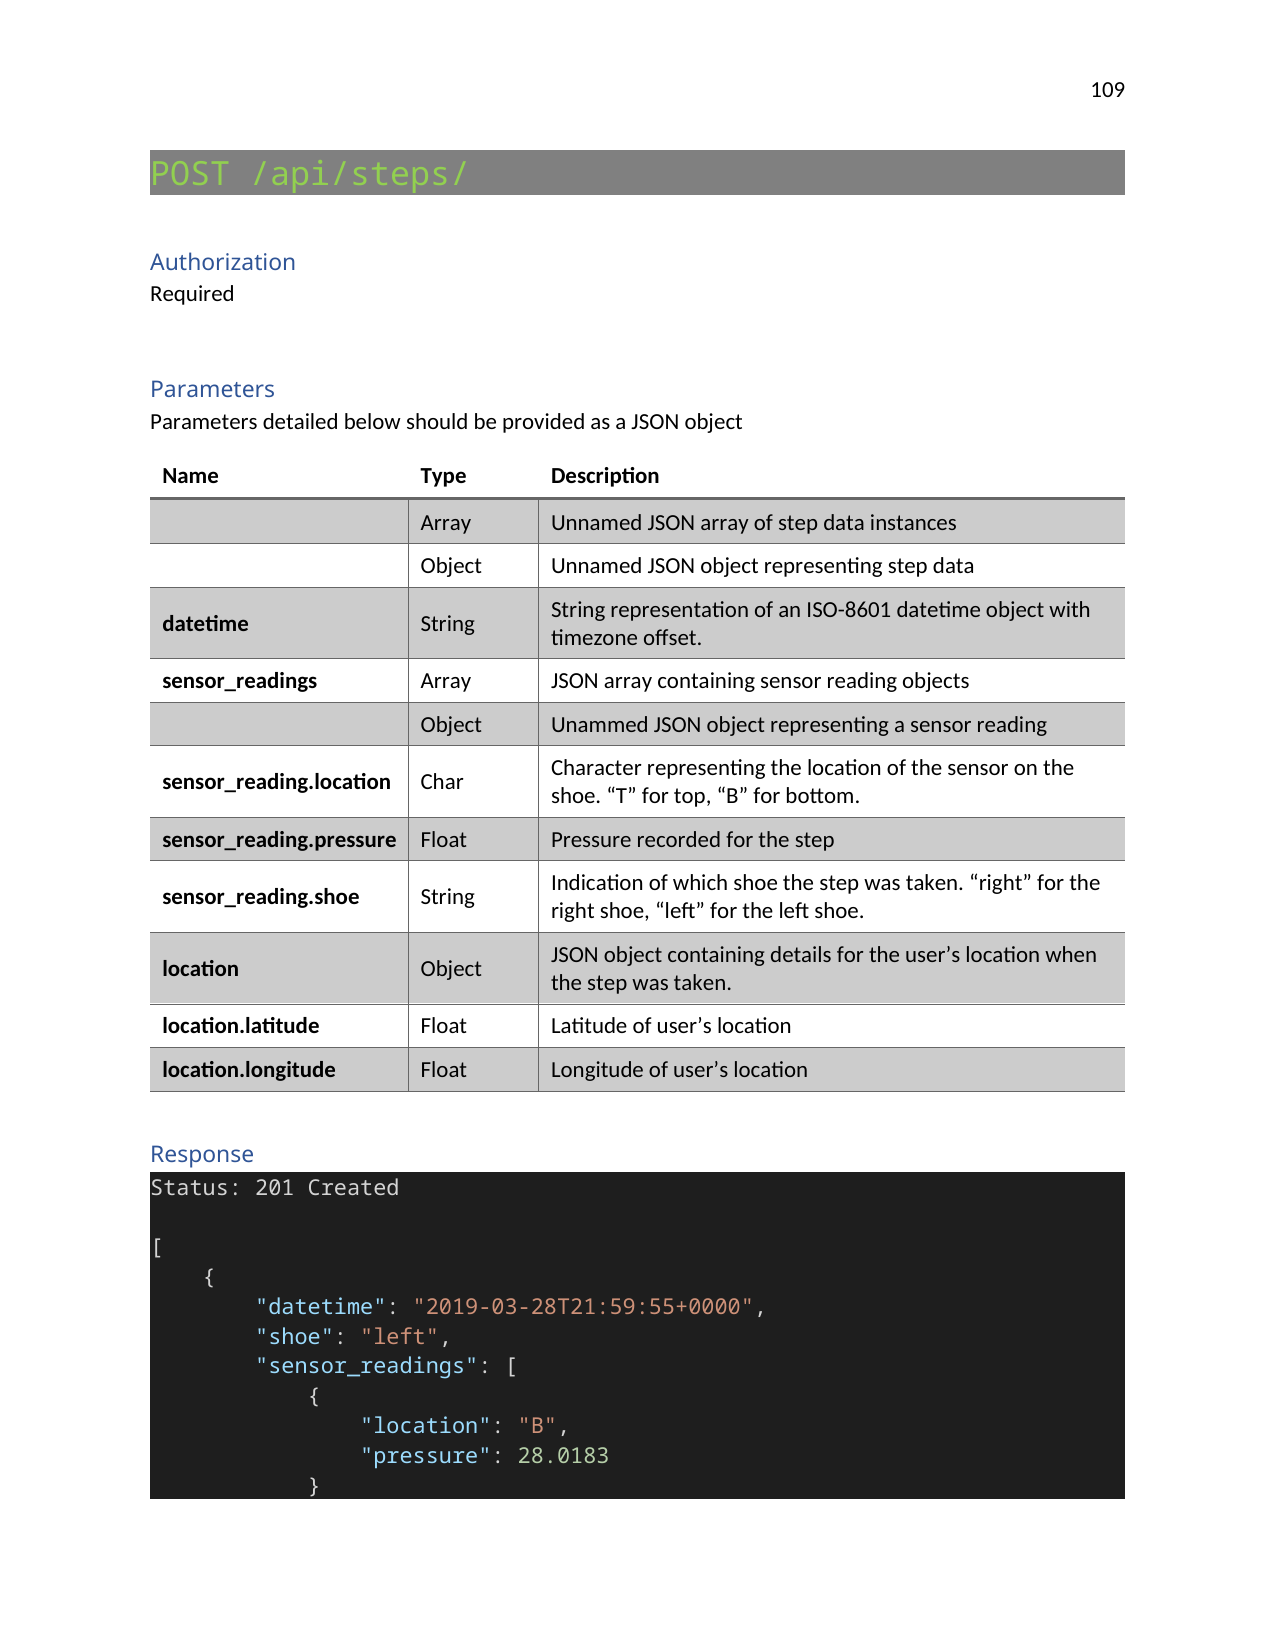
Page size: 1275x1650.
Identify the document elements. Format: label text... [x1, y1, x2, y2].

table_cell Char [409, 746, 538, 817]
table_cell Float [409, 818, 538, 860]
table_cell datetime [150, 588, 408, 658]
table_cell JSON object containing details for the user’s location when the step was taken. [539, 933, 1125, 1003]
text "pressure": 28.0183 [150, 1440, 1125, 1470]
table_header Description [539, 454, 1125, 497]
text [ [150, 1231, 1125, 1261]
text "datetime": "2019-03-28T21:59:55+0000", [150, 1291, 1125, 1321]
table_header Name [150, 454, 408, 497]
table_cell Object [409, 933, 538, 1003]
table_cell Unnamed JSON object representing step data [539, 544, 1125, 587]
table_cell [150, 500, 408, 543]
table_cell Float [409, 1048, 538, 1091]
text { [150, 1380, 1125, 1410]
table_cell sensor_readings [150, 659, 408, 702]
table_cell Indication of which shoe the step was taken. “right” for the right shoe, “left” for the left shoe. [539, 861, 1125, 932]
text Parameters detailed below should be provided as a JSON object [150, 407, 1125, 435]
table_cell sensor_reading.pressure [150, 818, 408, 860]
table_cell [150, 703, 408, 745]
table_cell location [150, 933, 408, 1003]
table_cell sensor_reading.location [150, 746, 408, 817]
table_cell Object [409, 703, 538, 745]
table_cell Unnamed JSON array of step data instances [539, 500, 1125, 543]
table_cell location.latitude [150, 1005, 408, 1047]
table_cell sensor_reading.shoe [150, 861, 408, 932]
table_cell String [409, 588, 538, 658]
table_cell location.longitude [150, 1048, 408, 1091]
table_cell String [409, 861, 538, 932]
table_cell Float [409, 1005, 538, 1047]
table_cell Array [409, 500, 538, 543]
table_cell JSON array containing sensor reading objects [539, 659, 1125, 702]
table_cell Unammed JSON object representing a sensor reading [539, 703, 1125, 745]
text Required [150, 279, 1125, 308]
text { [150, 1261, 1125, 1291]
text Status: 201 Created [150, 1172, 1125, 1202]
text "sensor_readings": [ [150, 1351, 1125, 1380]
table_cell Array [409, 659, 538, 702]
table_cell Pressure recorded for the step [539, 818, 1125, 860]
table_cell Object [409, 544, 538, 587]
subtitle Response [150, 1138, 1125, 1169]
table_cell String representation of an ISO-8601 datetime object with timezone offset. [539, 588, 1125, 658]
table_cell Longitude of user’s location [539, 1048, 1125, 1091]
table_cell [150, 544, 408, 587]
subtitle Authorization [150, 246, 1125, 277]
text POST /api/steps/ [150, 150, 1125, 195]
text } [150, 1470, 1125, 1499]
table_cell Character representing the location of the sensor on the shoe. “T” for top, “B” for bottom. [539, 746, 1125, 817]
table_cell Latitude of user’s location [539, 1005, 1125, 1047]
subtitle Parameters [150, 373, 1125, 404]
text "shoe": "left", [150, 1321, 1125, 1351]
text "location": "B", [150, 1410, 1125, 1440]
table_header Type [409, 454, 539, 497]
